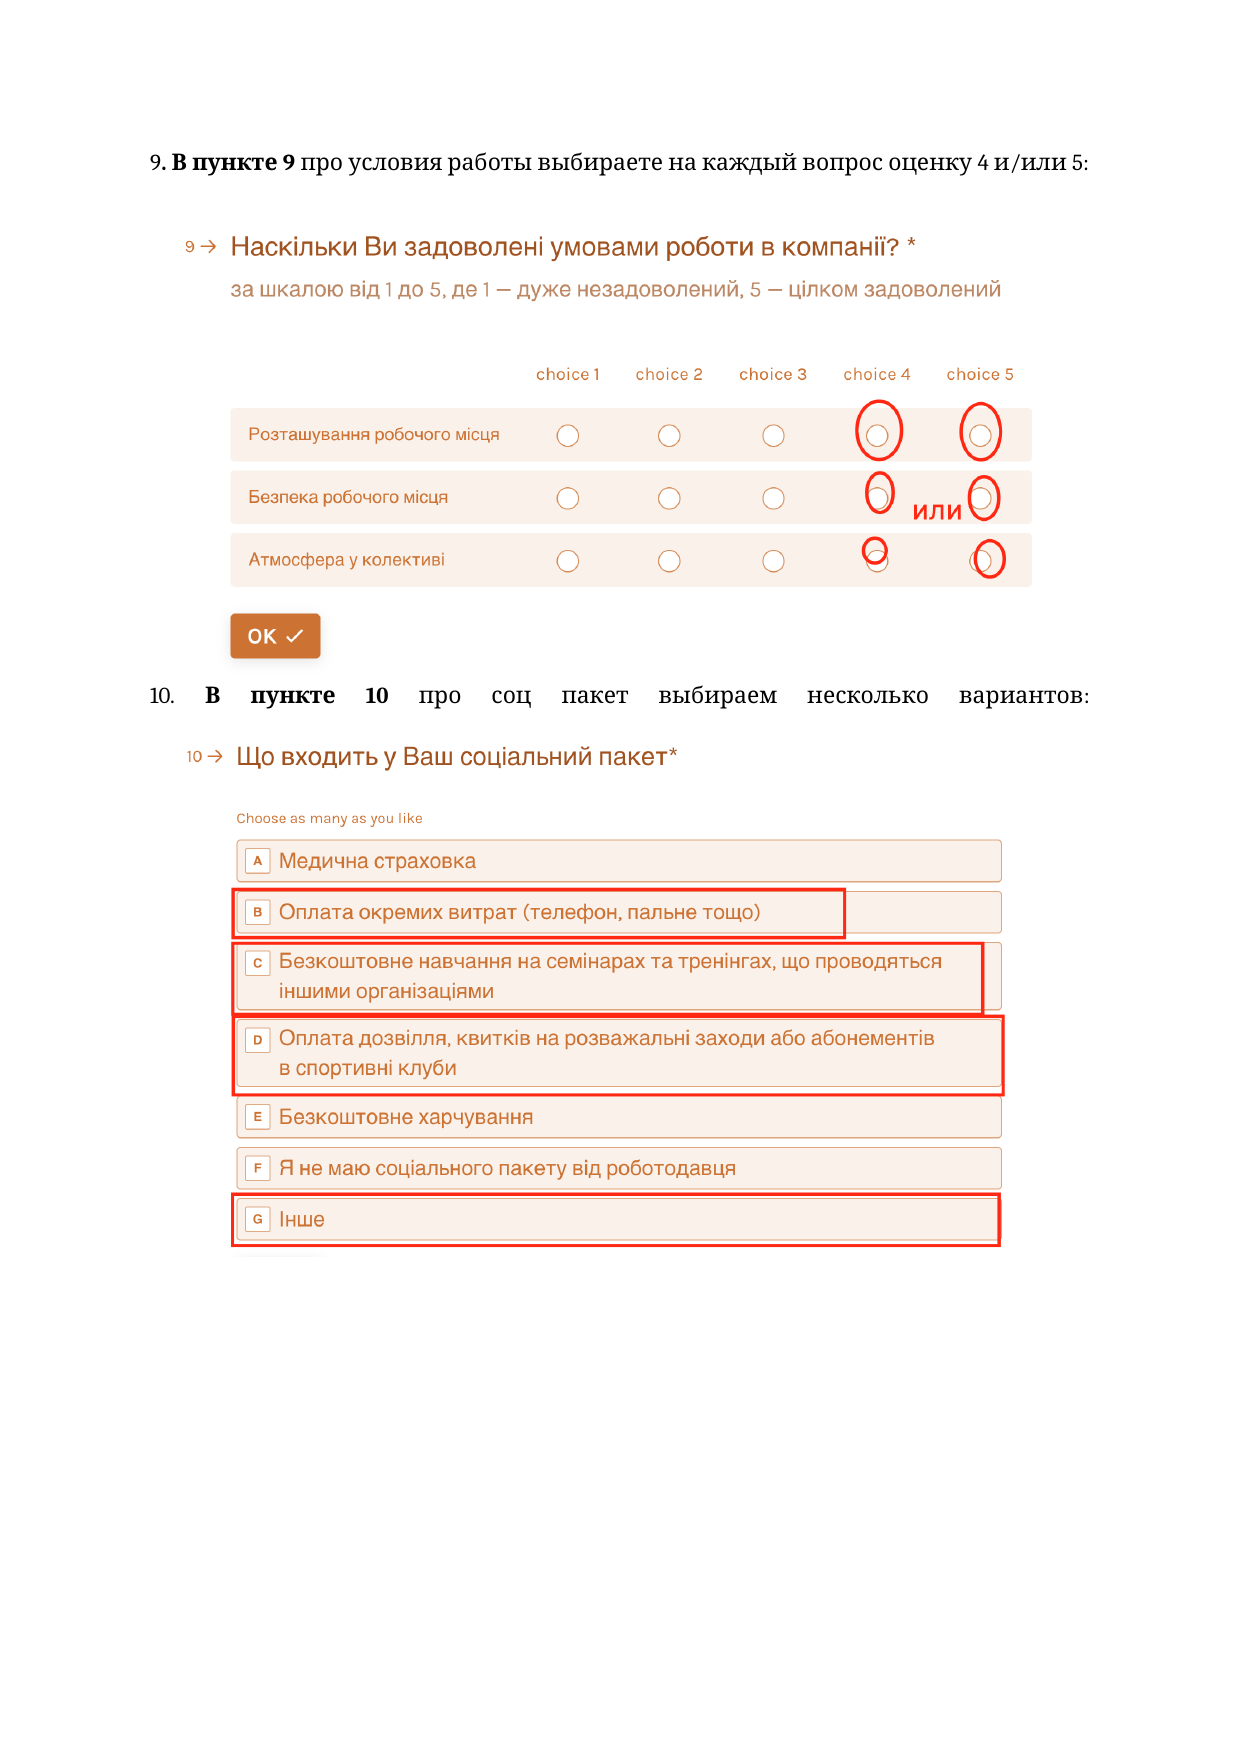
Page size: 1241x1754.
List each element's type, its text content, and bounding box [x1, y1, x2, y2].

text 9. В пункте 9 про условия работы выбираете на каждый вопрос оценку 4 и/или 5: [150, 150, 1090, 210]
picture [150, 210, 1091, 680]
text 10. В пункте 10 про соц пакет выбираем несколько вариантов: [150, 683, 1090, 713]
picture [150, 713, 1091, 1257]
